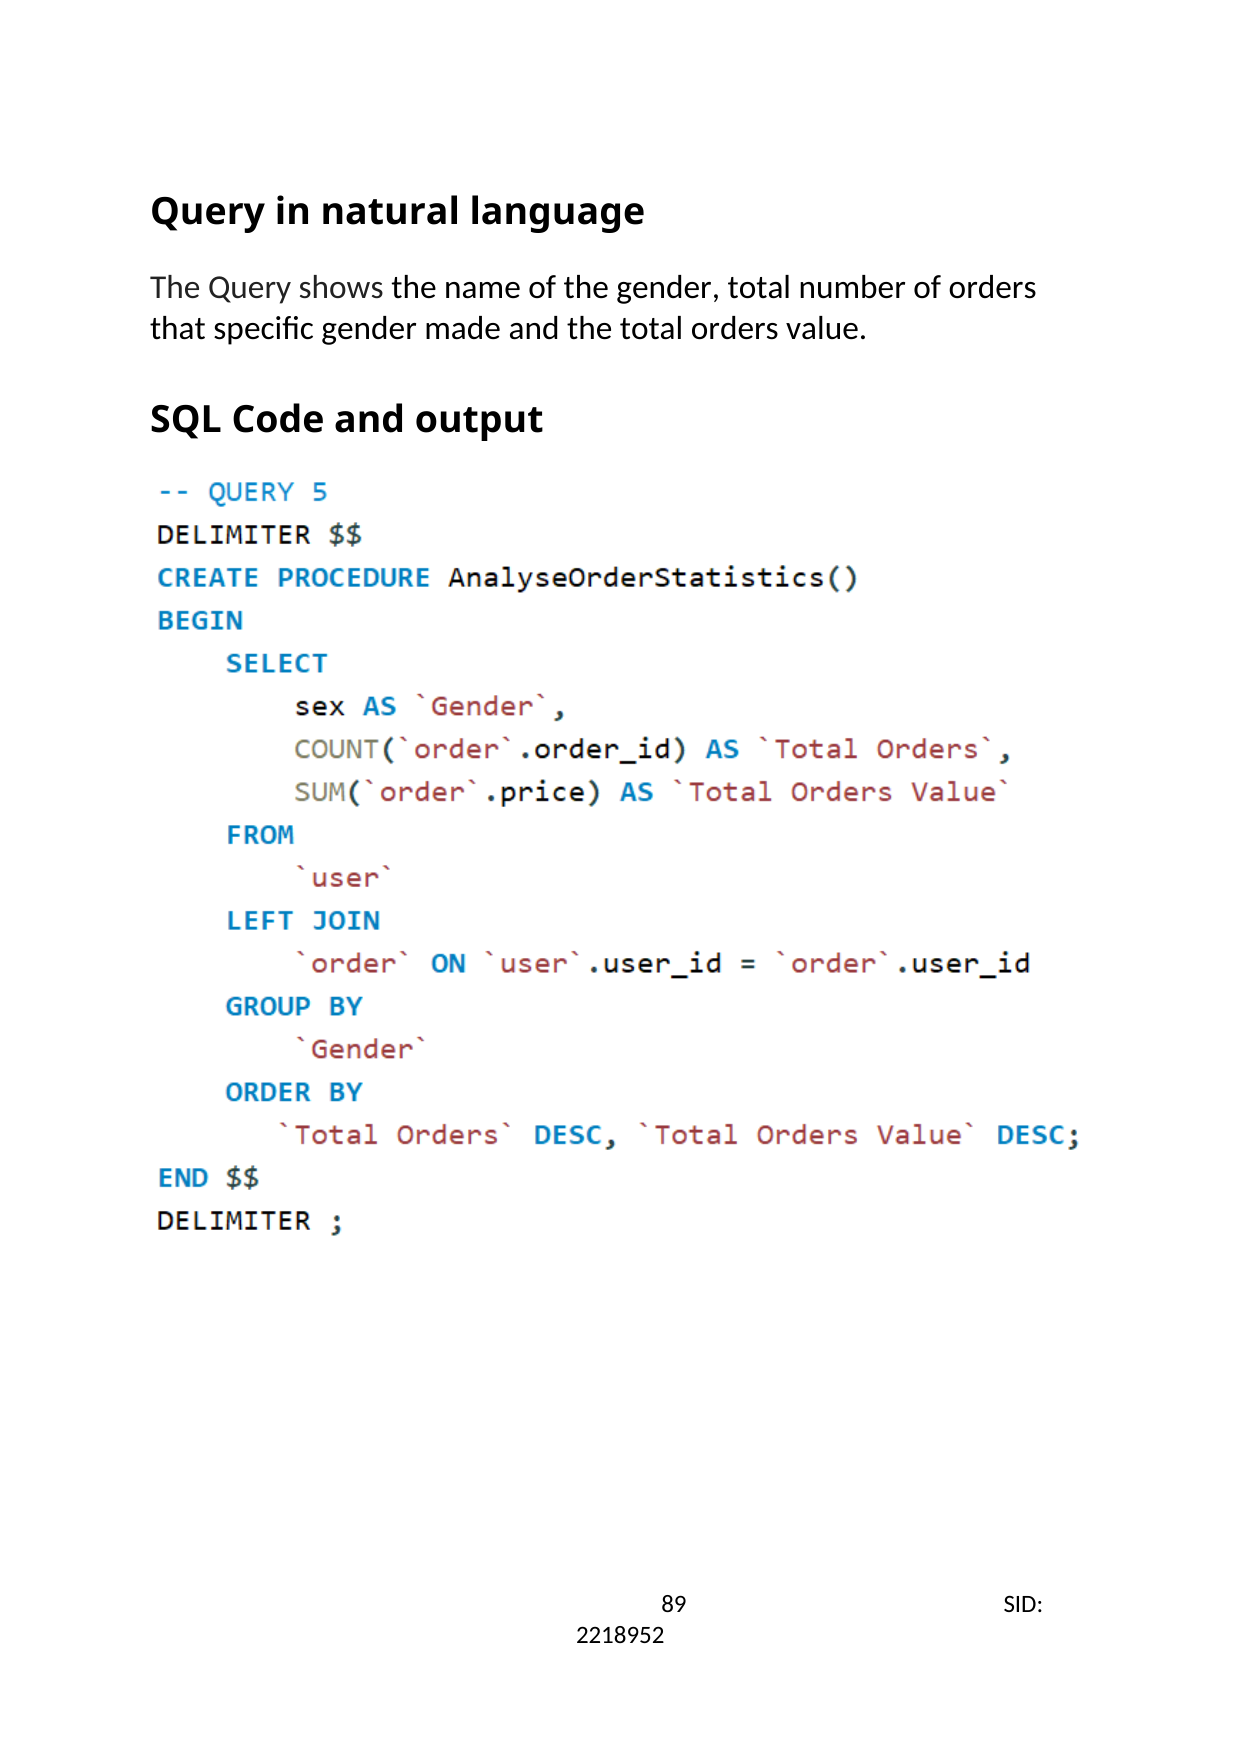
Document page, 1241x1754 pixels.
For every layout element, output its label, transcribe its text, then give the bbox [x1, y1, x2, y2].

picture [150, 474, 1137, 1290]
subtitle SQL Code and output [150, 393, 1090, 444]
subtitle Query in natural language [150, 185, 1090, 236]
text The Query shows the name of the gender, total number of orders that specific gender made and the total orders value. [150, 266, 1090, 348]
